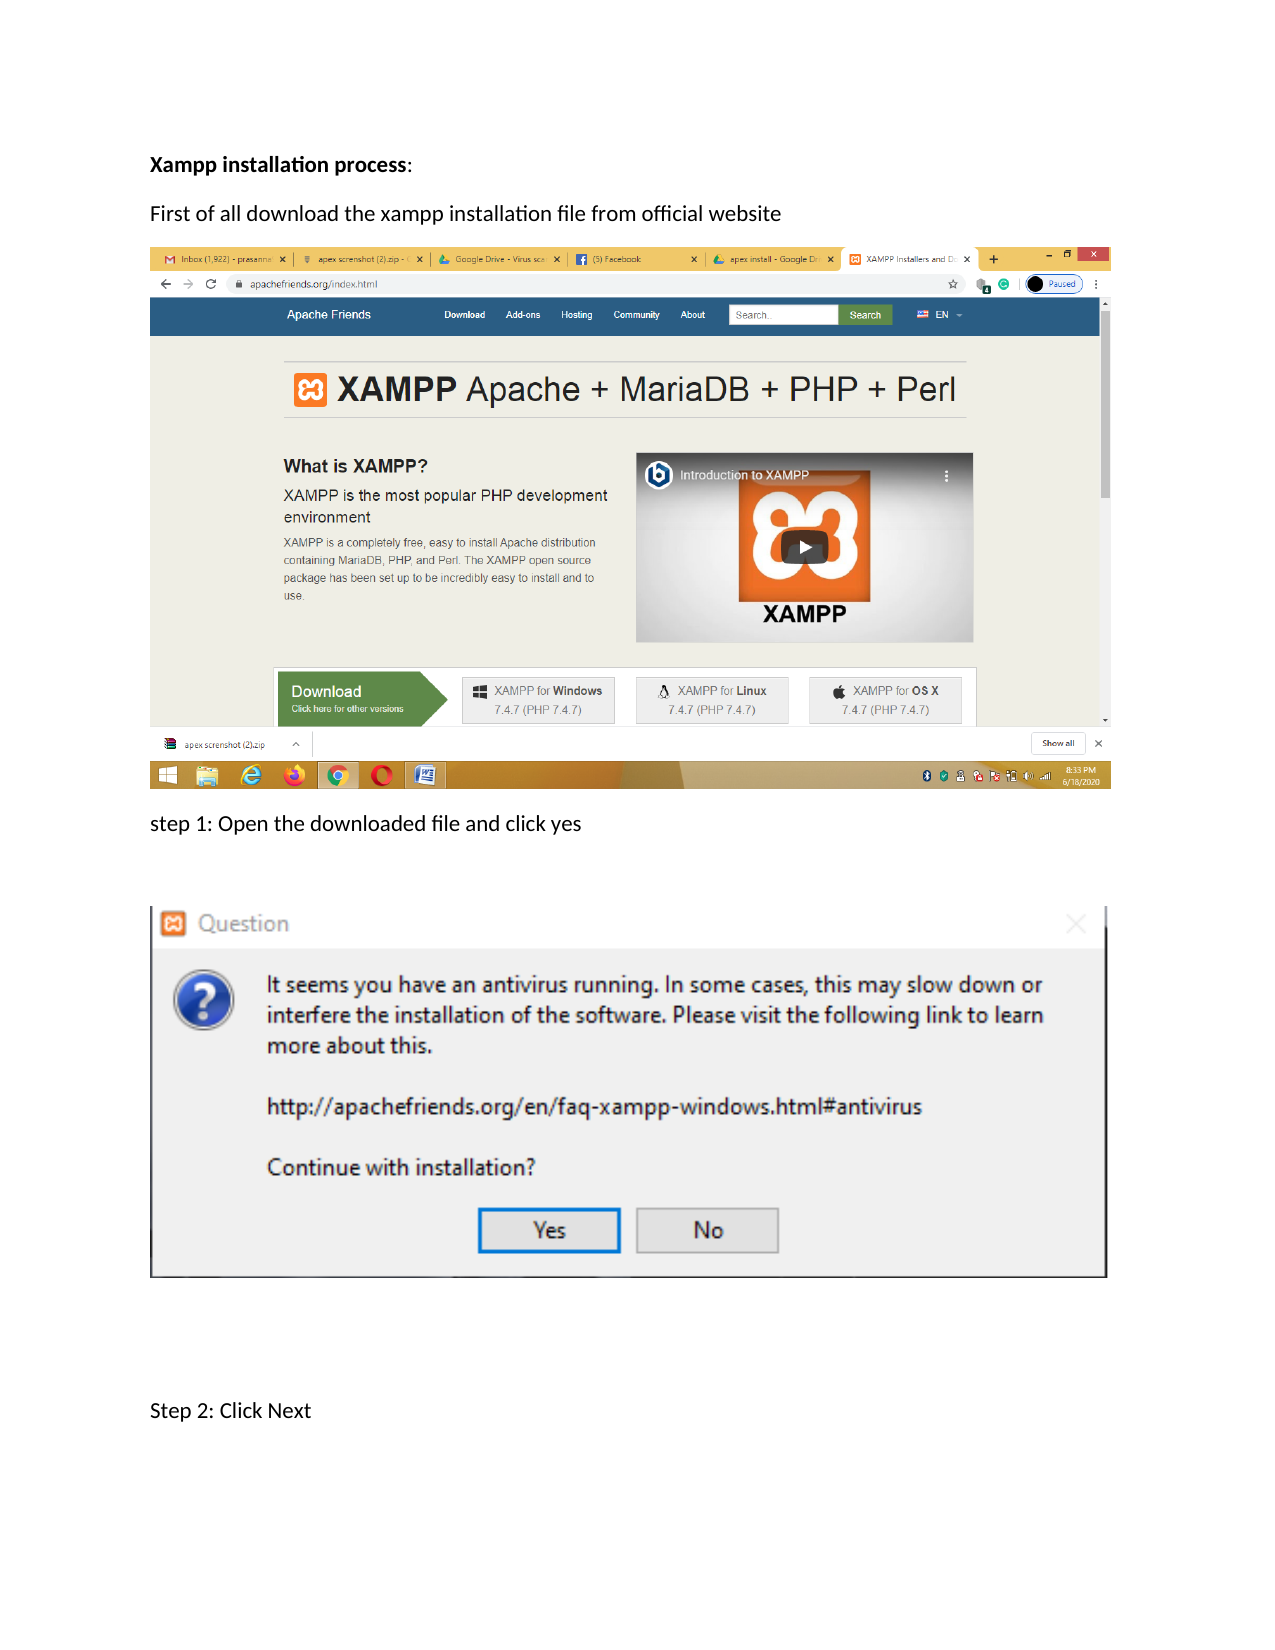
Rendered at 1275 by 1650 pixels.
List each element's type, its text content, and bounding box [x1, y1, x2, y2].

text Step 2: Click Next [150, 1396, 1125, 1424]
text Xampp installation process: [150, 150, 1125, 178]
text First of all download the xampp installation file from official website [150, 199, 1125, 227]
picture [150, 906, 1108, 1278]
picture [150, 247, 1111, 789]
text step 1: Open the downloaded file and click yes [150, 809, 1125, 837]
